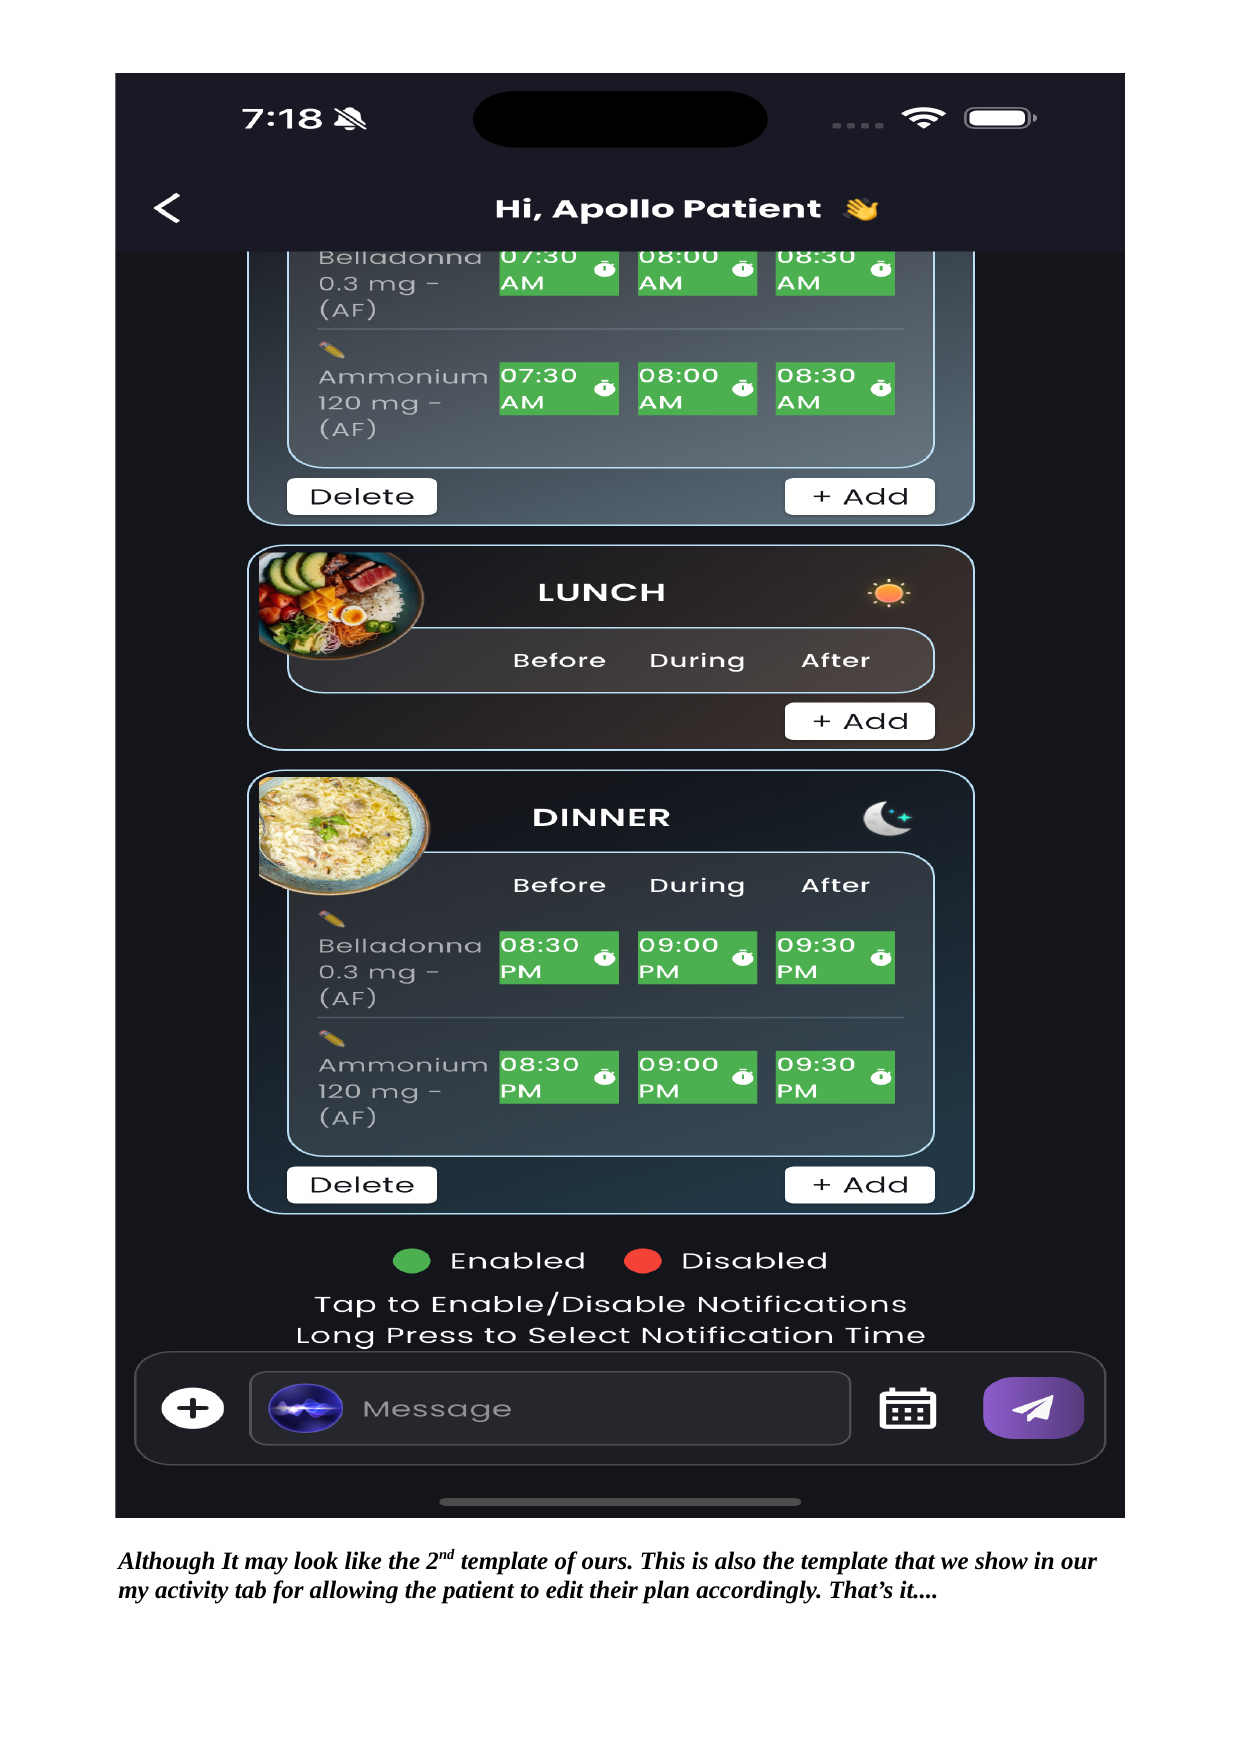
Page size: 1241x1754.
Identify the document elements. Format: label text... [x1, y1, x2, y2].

text Although It may look like the 2nd template of ours. This is also the template that we show in our my activity tab for allowing the patient to edit their plan accordingly. That’s it.... [118, 1546, 1122, 1603]
picture [115, 73, 1125, 1518]
